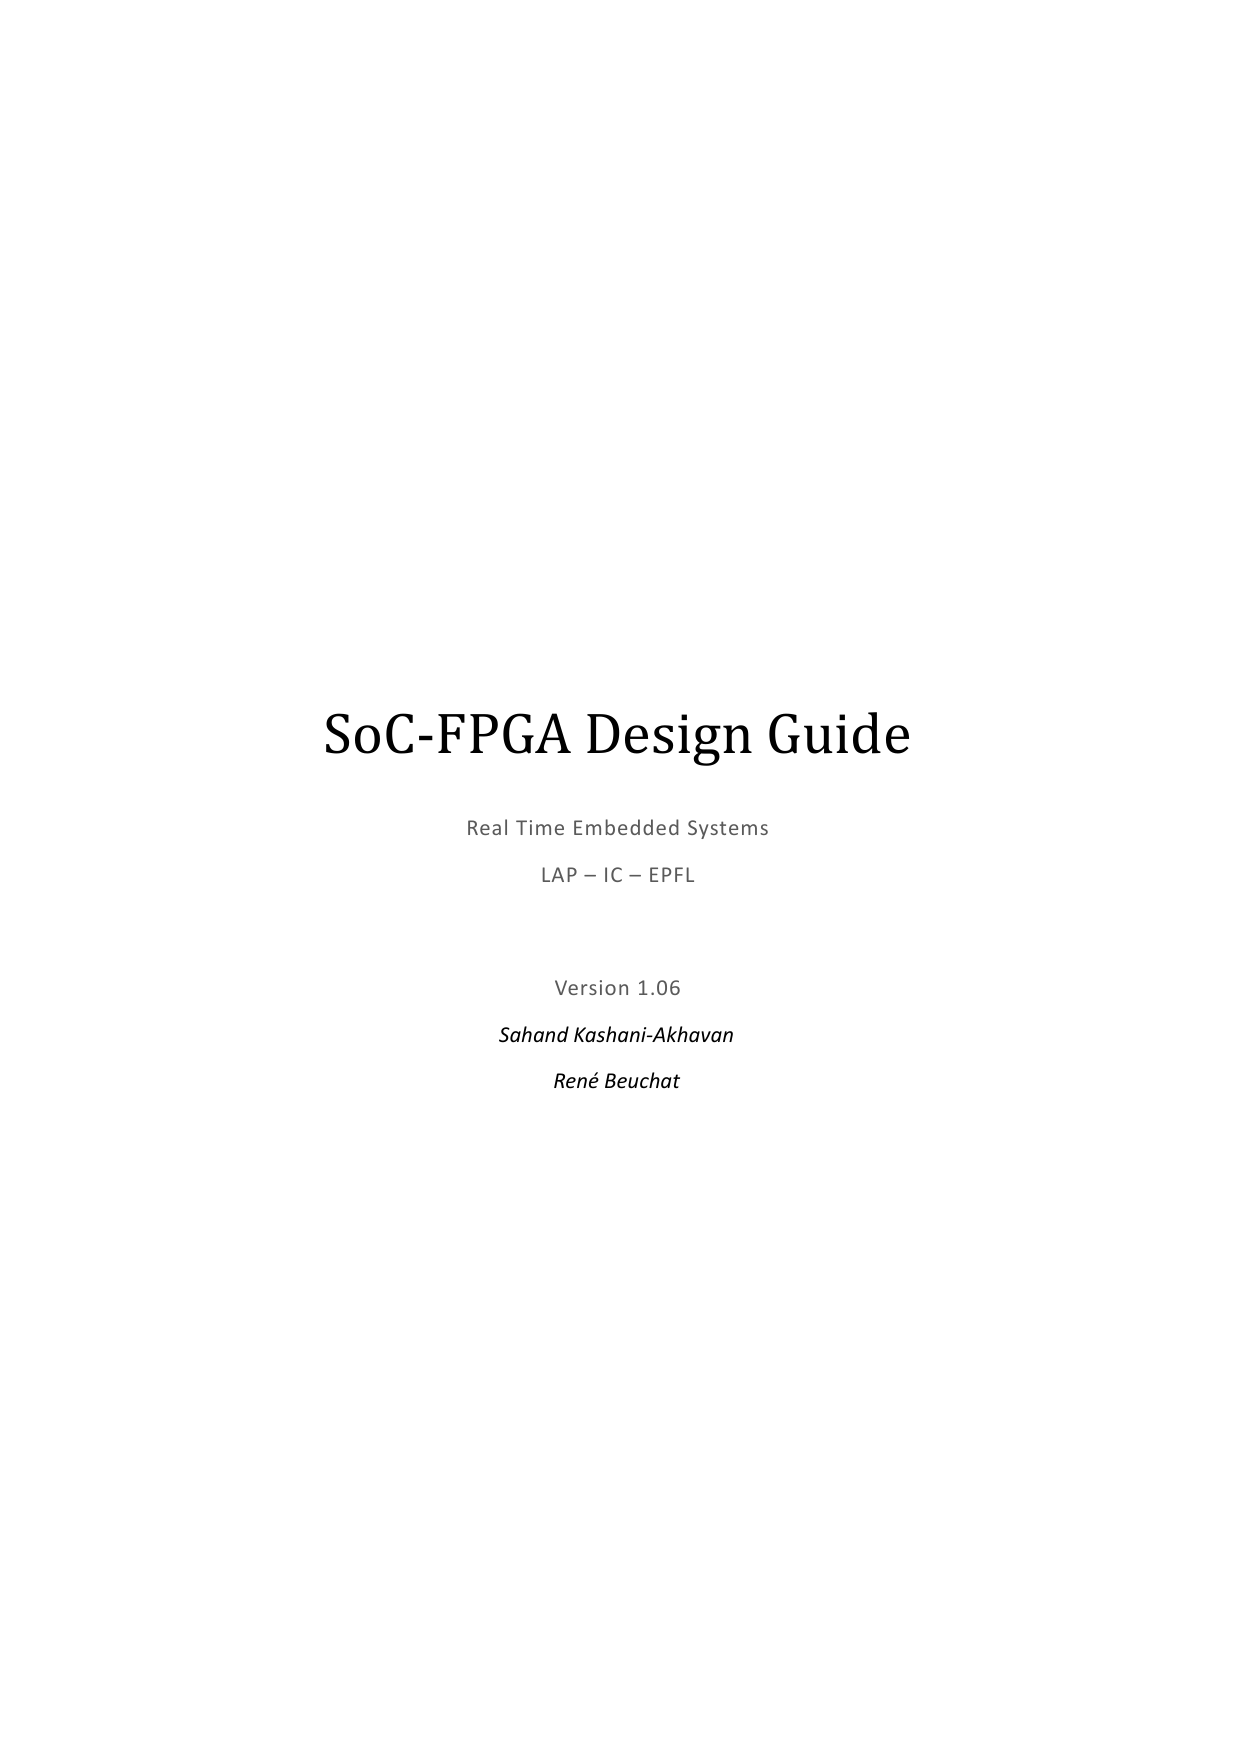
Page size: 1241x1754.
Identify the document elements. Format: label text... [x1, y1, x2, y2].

text René Beuchat [103, 1067, 1132, 1095]
subtitle LAP – IC – EPFL [103, 860, 1132, 888]
title SoC-FPGA Design Guide [103, 698, 1132, 766]
subtitle Real Time Embedded Systems [103, 813, 1132, 841]
text Sahand Kashani-Akhavan [103, 1020, 1132, 1048]
subtitle Version 1.06 [103, 973, 1132, 1001]
